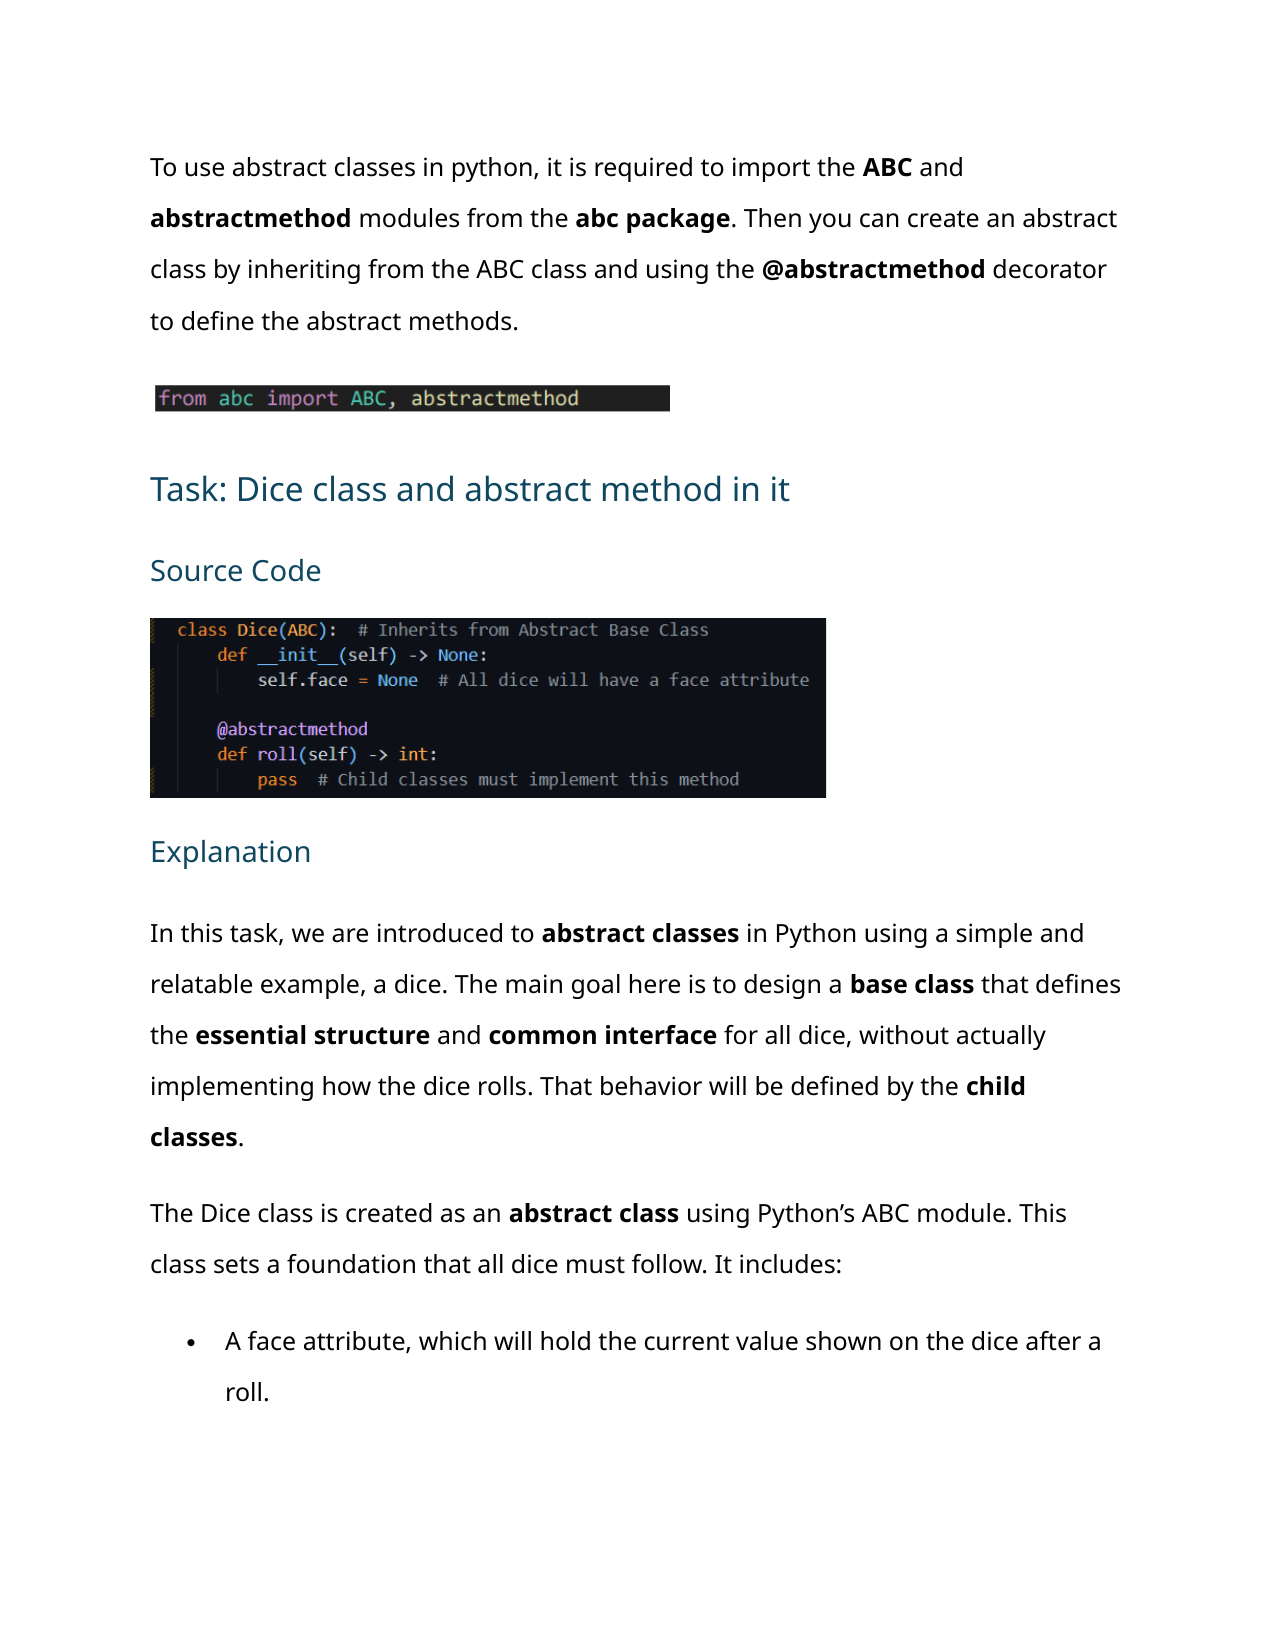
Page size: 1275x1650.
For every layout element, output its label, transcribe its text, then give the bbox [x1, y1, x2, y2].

picture [150, 379, 670, 424]
text To use abstract classes in python, it is required to import the ABC and abstractmethod modules from the abc package. Then you can create an abstract class by inheriting from the ABC class and using the @abstractmethod decorator to define the abstract methods. [150, 150, 1125, 337]
list A face attribute, which will hold the current value shown on the dice after a roll. [187, 1323, 1125, 1408]
subtitle Explanation [150, 831, 1125, 871]
subtitle Task: Dice class and abstract method in it [150, 466, 1125, 511]
subtitle Source Code [150, 551, 1125, 590]
text The Dice class is created as an abstract class using Python’s ABC module. This class sets a foundation that all dice must follow. It includes: [150, 1196, 1125, 1281]
picture [150, 618, 827, 798]
text In this task, we are introduced to abstract classes in Python using a simple and relatable example, a dice. The main goal here is to design a base class that defines the essential structure and common interface for all dice, without actually implementing how the dice rolls. That behavior will be defined by the child classes. [150, 916, 1125, 1154]
